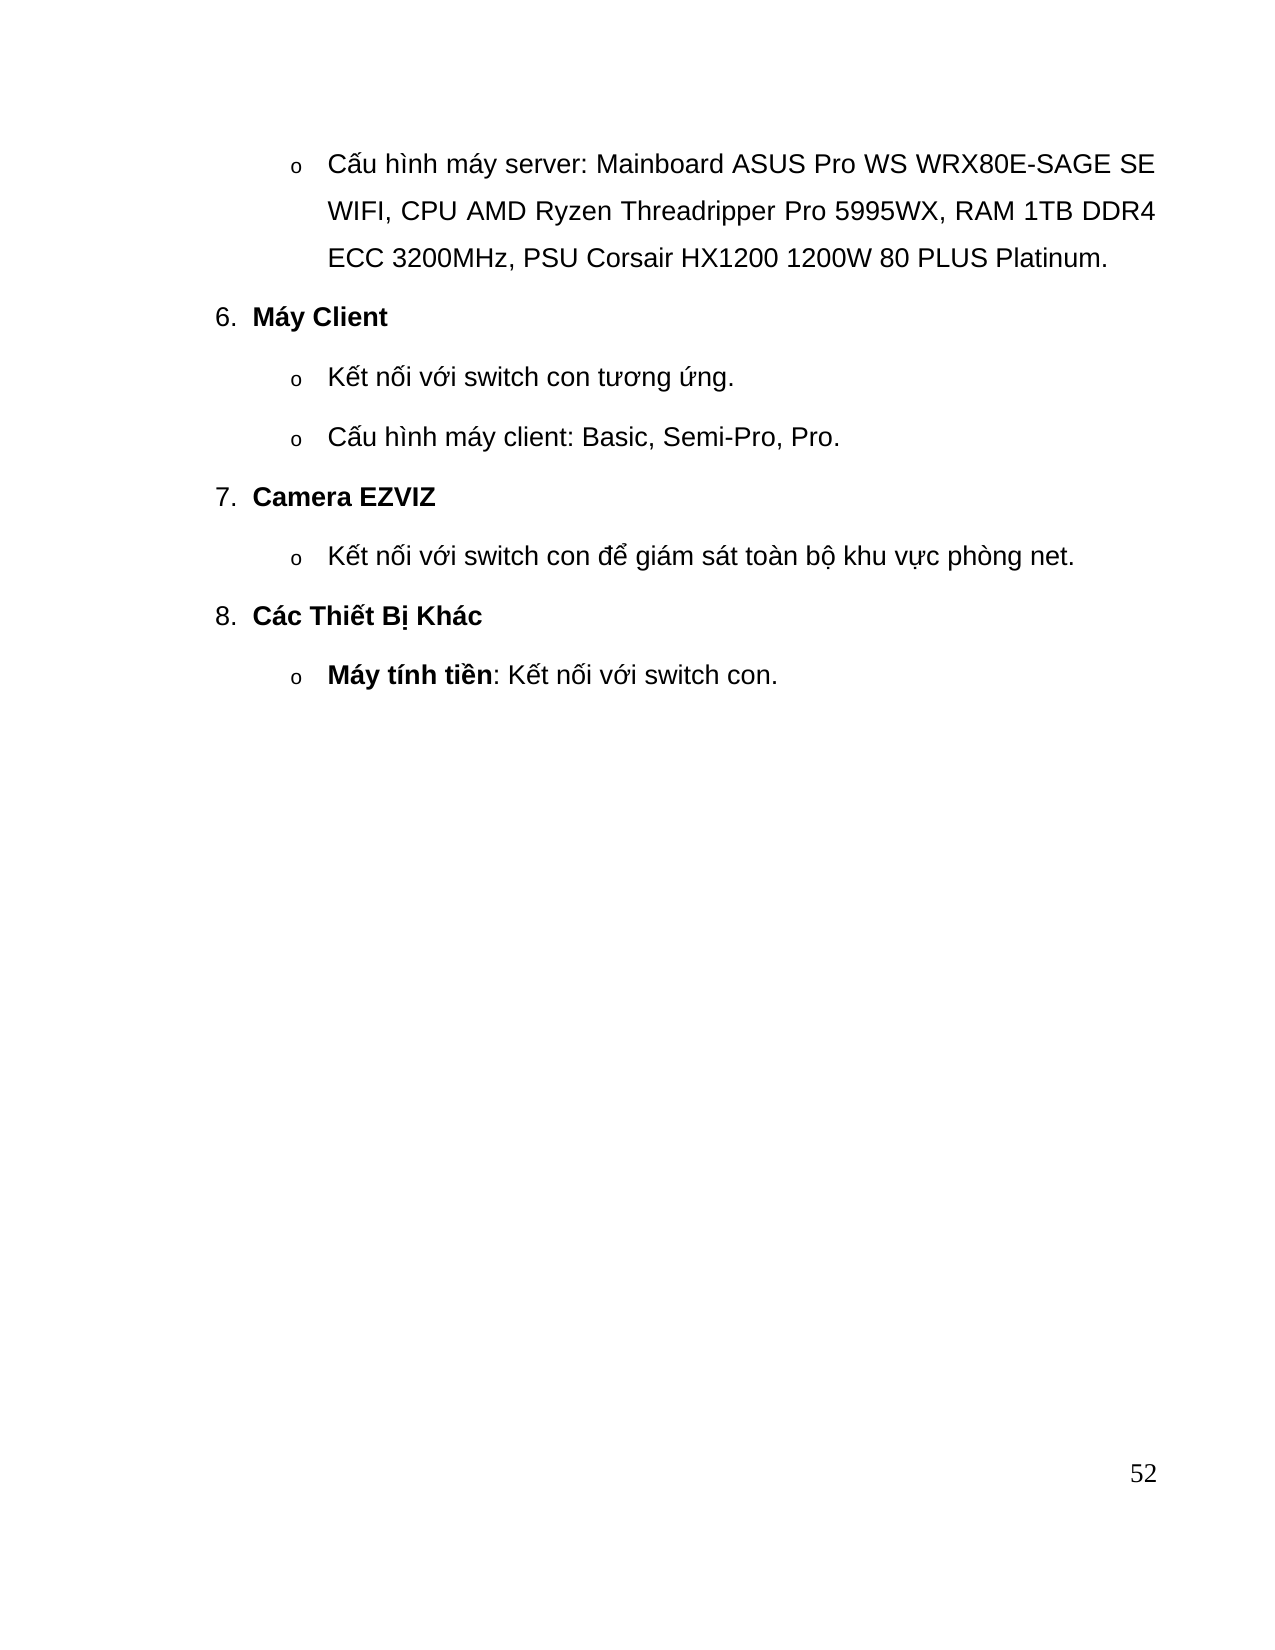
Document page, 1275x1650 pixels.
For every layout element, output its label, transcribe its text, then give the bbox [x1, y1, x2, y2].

list Máy tính tiền: Kết nối với switch con. [290, 659, 1157, 691]
list Cấu hình máy server: Mainboard ASUS Pro WS WRX80E-SAGE SE WIFI, CPU AMD Ryzen Threadripper Pro 5995WX, RAM 1TB DDR4 ECC 3200MHz, PSU Corsair HX1200 1200W 80 PLUS Platinum. [290, 148, 1157, 273]
list Cấu hình máy client: Basic, Semi-Pro, Pro. [290, 421, 1157, 452]
list Kết nối với switch con tương ứng. [290, 361, 1157, 392]
list Camera EZVIZ [215, 481, 1157, 512]
list Kết nối với switch con để giám sát toàn bộ khu vực phòng net. [290, 540, 1157, 572]
list Máy Client [215, 301, 1157, 332]
list Các Thiết Bị Khác [215, 600, 1157, 631]
